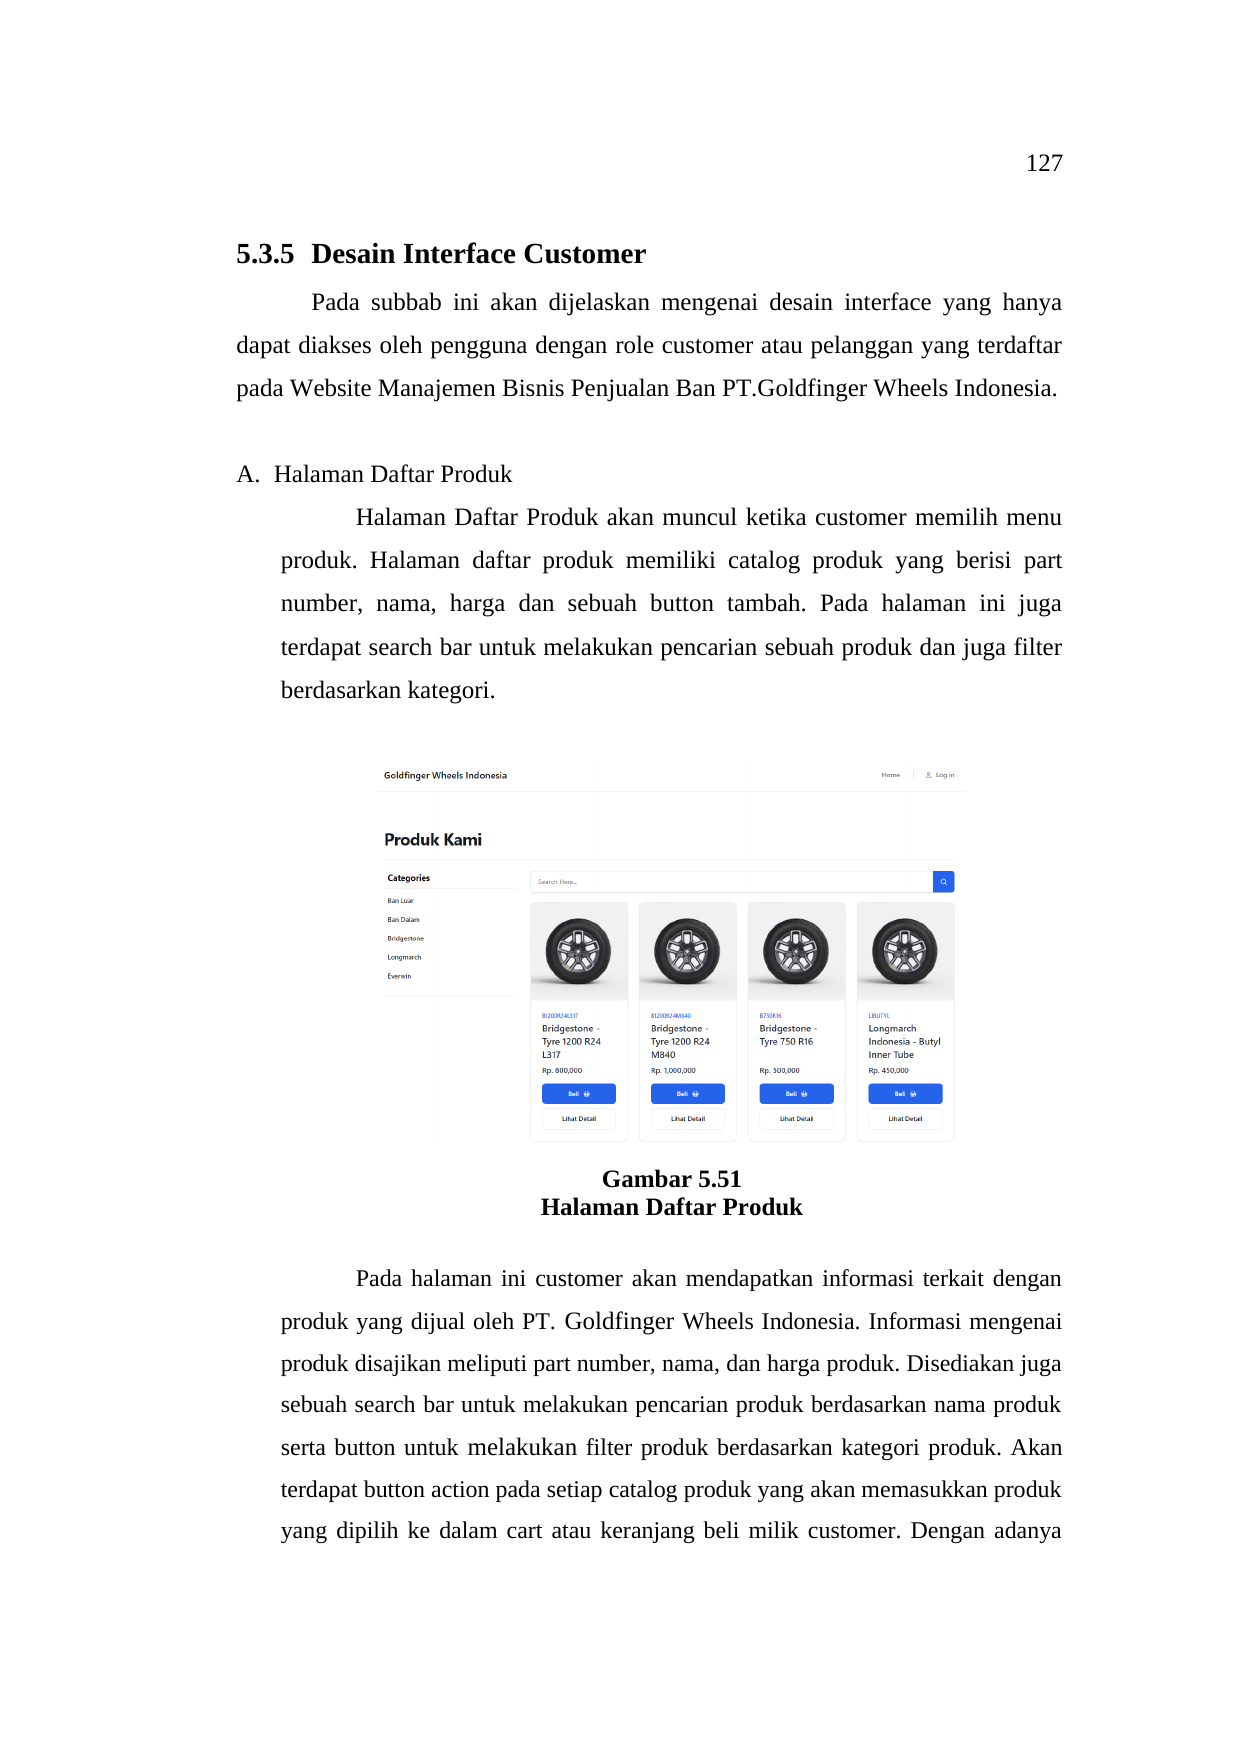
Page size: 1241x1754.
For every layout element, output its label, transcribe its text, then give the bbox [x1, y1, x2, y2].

text Pada subbab ini akan dijelaskan mengenai desain interface yang hanya dapat diakses oleh pengguna dengan role customer atau pelanggan yang terdaftar pada Website Manajemen Bisnis Penjualan Ban PT.Goldfinger Wheels Indonesia. [236, 287, 1063, 402]
text Halaman Daftar Produk [281, 1192, 1063, 1221]
picture [379, 761, 965, 1150]
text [281, 1264, 1063, 1543]
text Gambar 5.51 [281, 1164, 1063, 1192]
list Desain Interface Customer [236, 236, 1063, 270]
text Halaman Daftar Produk akan muncul ketika customer memilih menu produk. Halaman daftar produk memiliki catalog produk yang berisi part number, nama, harga dan sebuah button tambah. Pada halaman ini juga terdapat search bar untuk melakukan pencarian sebuah produk dan juga filter berdasarkan kategori. [281, 502, 1063, 703]
list Halaman Daftar Produk [236, 459, 1063, 488]
